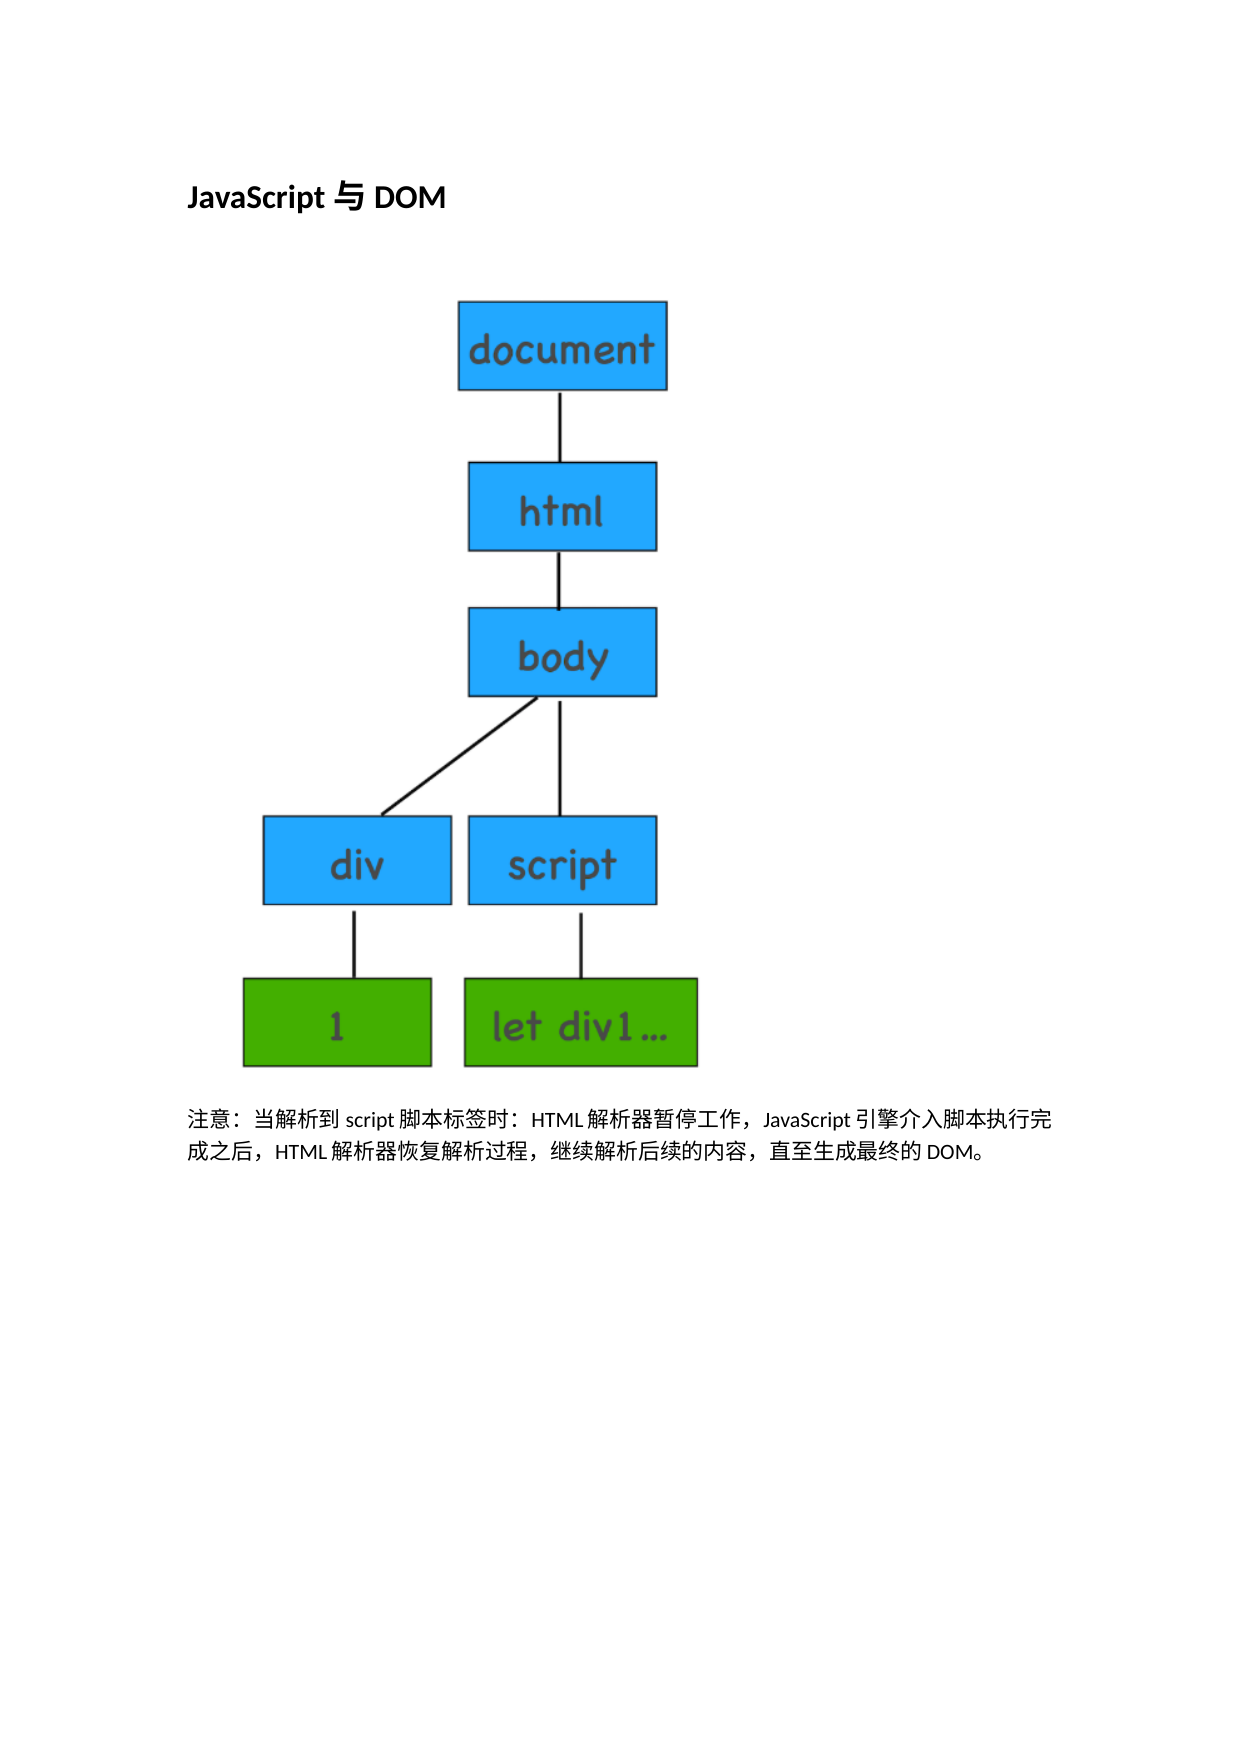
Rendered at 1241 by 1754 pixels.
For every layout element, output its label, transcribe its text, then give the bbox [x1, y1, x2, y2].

text 注意：当解析到script 脚本标签时：HTML解析器暂停工作，JavaScript引擎介入脚本执行完成之后，HTML解析器恢复解析过程，继续解析后续的内容，直至生成最终的DOM。 [187, 1101, 1053, 1166]
picture [187, 288, 752, 1098]
subtitle JavaScript 与 DOM [187, 162, 1053, 227]
